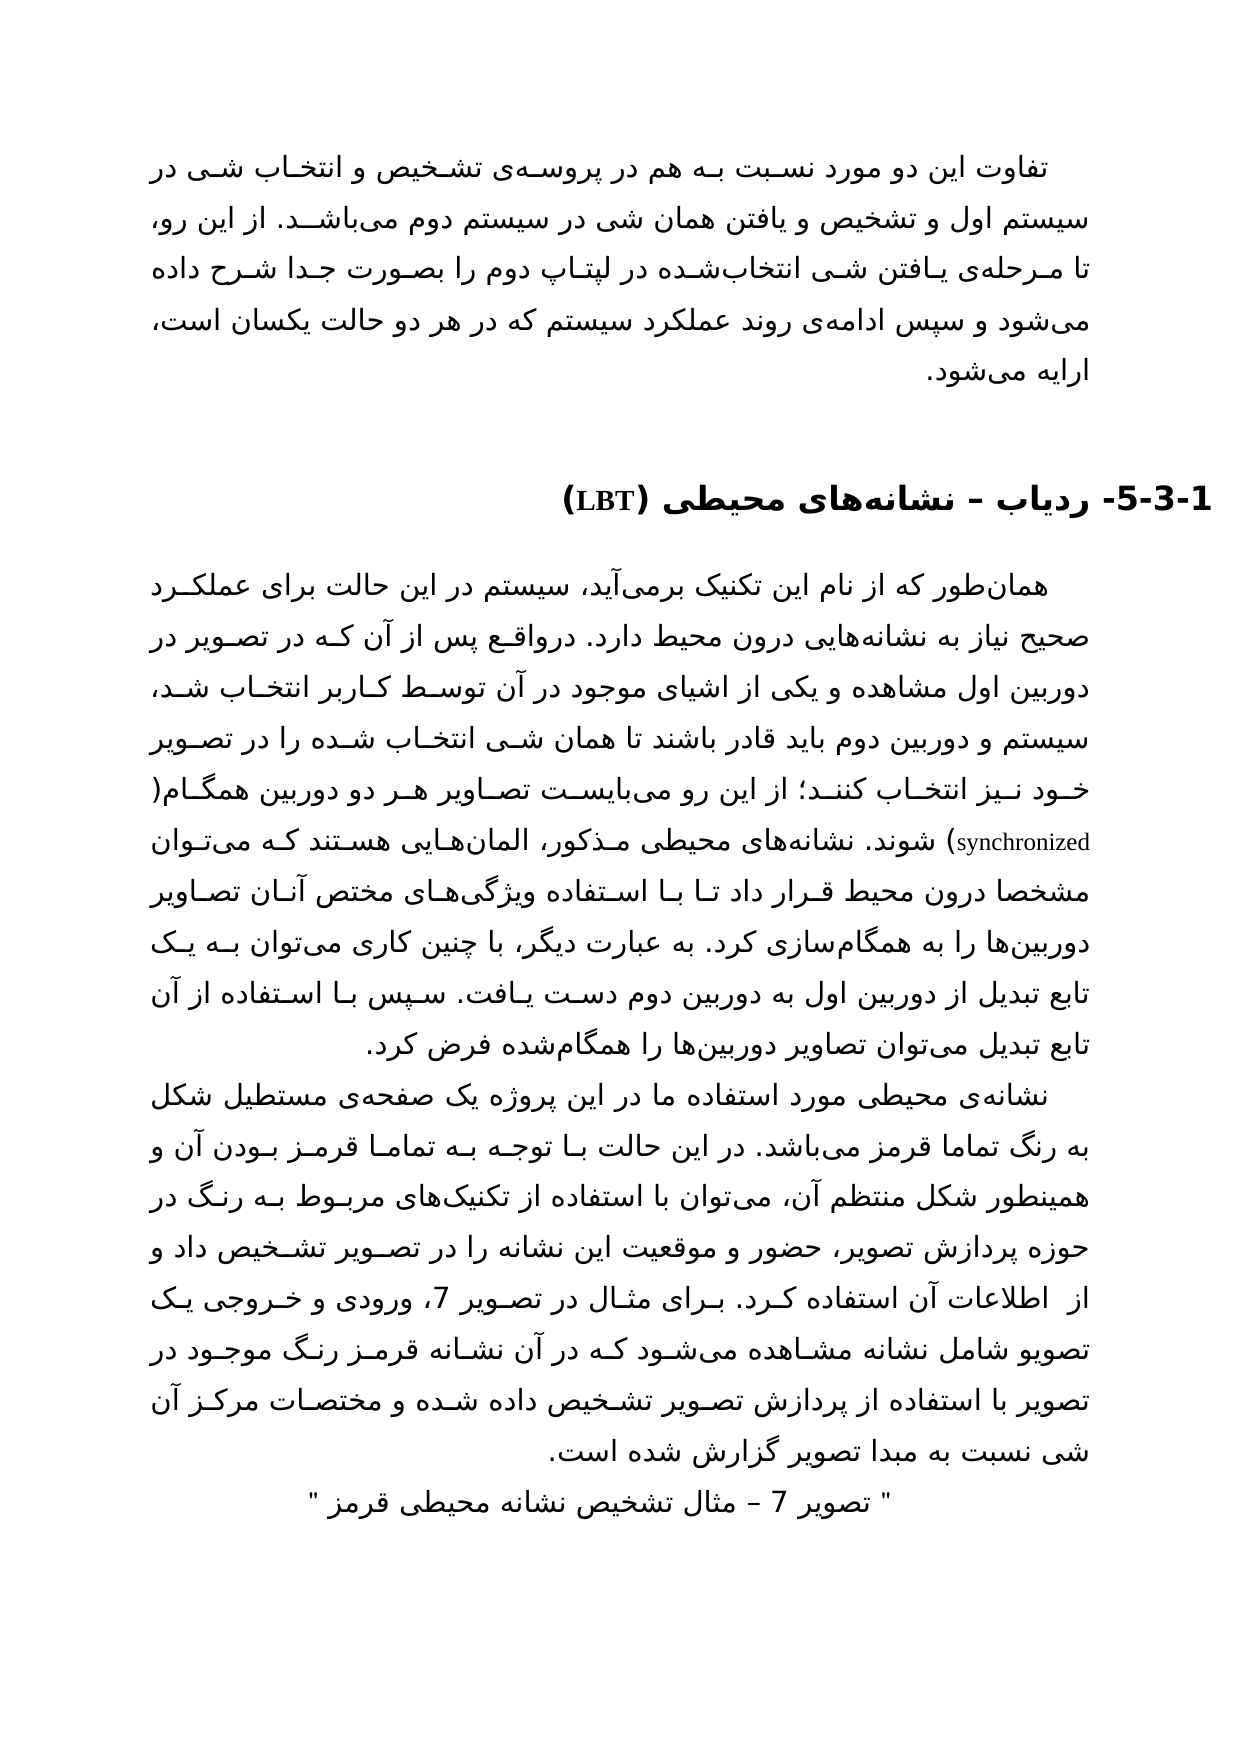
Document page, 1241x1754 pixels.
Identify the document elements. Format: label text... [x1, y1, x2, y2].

text ردیاب – نشانه‌های محیطی (LBT) [150, 480, 1090, 518]
text " تصویر 7 – مثال تشخیص نشانه محیطی قرمز " [150, 1485, 1090, 1520]
text همان‌طور که از نام این تکنیک برمی‌آید، سیستم در این حالت برای عملکرد صحیح نیاز به نشانه‌هایی درون محیط دارد. درواقع پس از آن که در تصویر در دوربین اول مشاهده و یکی از اشیای موجود در آن توسط کاربر انتخاب شد، سیستم و دوربین دوم باید قادر باشند تا همان شی انتخاب شده را در تصویر خود نیز انتخاب کنند؛ از این رو می‌بایست تصاویر هر دو دوربین همگام‌(synchronized) شوند. نشانه‌های محیطی مذکور، المان‌هایی هستند که می‌توان مشخصا درون محیط قرار داد تا با استفاده ویژگی‌های مختص آنان تصاویر دوربین‌ها را به همگام‌سازی کرد. به عبارت دیگر، با چنین کاری می‌توان به یک تابع تبدیل از دوربین اول به دوربین دوم دست یافت. سپس با استفاده از آن تابع تبدیل می‌توان تصاویر دوربین‌ها را همگام‌شده فرض کرد. [150, 568, 1090, 1061]
text تفاوت این دو مورد نسبت به هم در پروسه‌ی تشخیص و انتخاب شی در سیستم اول و تشخیص و یافتن همان شی در سیستم دوم می‌باشد. از این رو، تا مرحله‌ی یافتن شی انتخاب‌شده در لپتاپ دوم را بصورت جدا شرح داده می‌شود و سپس ادامه‌ی روند عملکرد سیستم که در هر دو حالت یکسان است، ارایه می‌شود. [150, 150, 1090, 388]
text نشانه‌ی محیطی مورد استفاده ما در این پروژه یک صفحه‌ی مستطیل شکل به رنگ تماما قرمز می‌باشد. در این حالت با توجه به تماما قرمز بودن آن و همینطور شکل منتظم آن، می‌توان با استفاده از تکنیک‌های مربوط به رنگ در حوزه پردازش تصویر، حضور و موقعیت این نشانه را در تصویر تشخیص داد و از اطلاعات آن استفاده کرد. برای مثال در تصویر 7، ورودی و خروجی یک تصویو شامل نشانه‌ مشاهده می‌شود که در آن نشانه‌ قرمز رنگ موجود در تصویر با استفاده از پردازش تصویر تشخیص داده شده و مختصات مرکز آن شی نسبت به مبدا تصویر گزارش شده است. [150, 1078, 1090, 1468]
